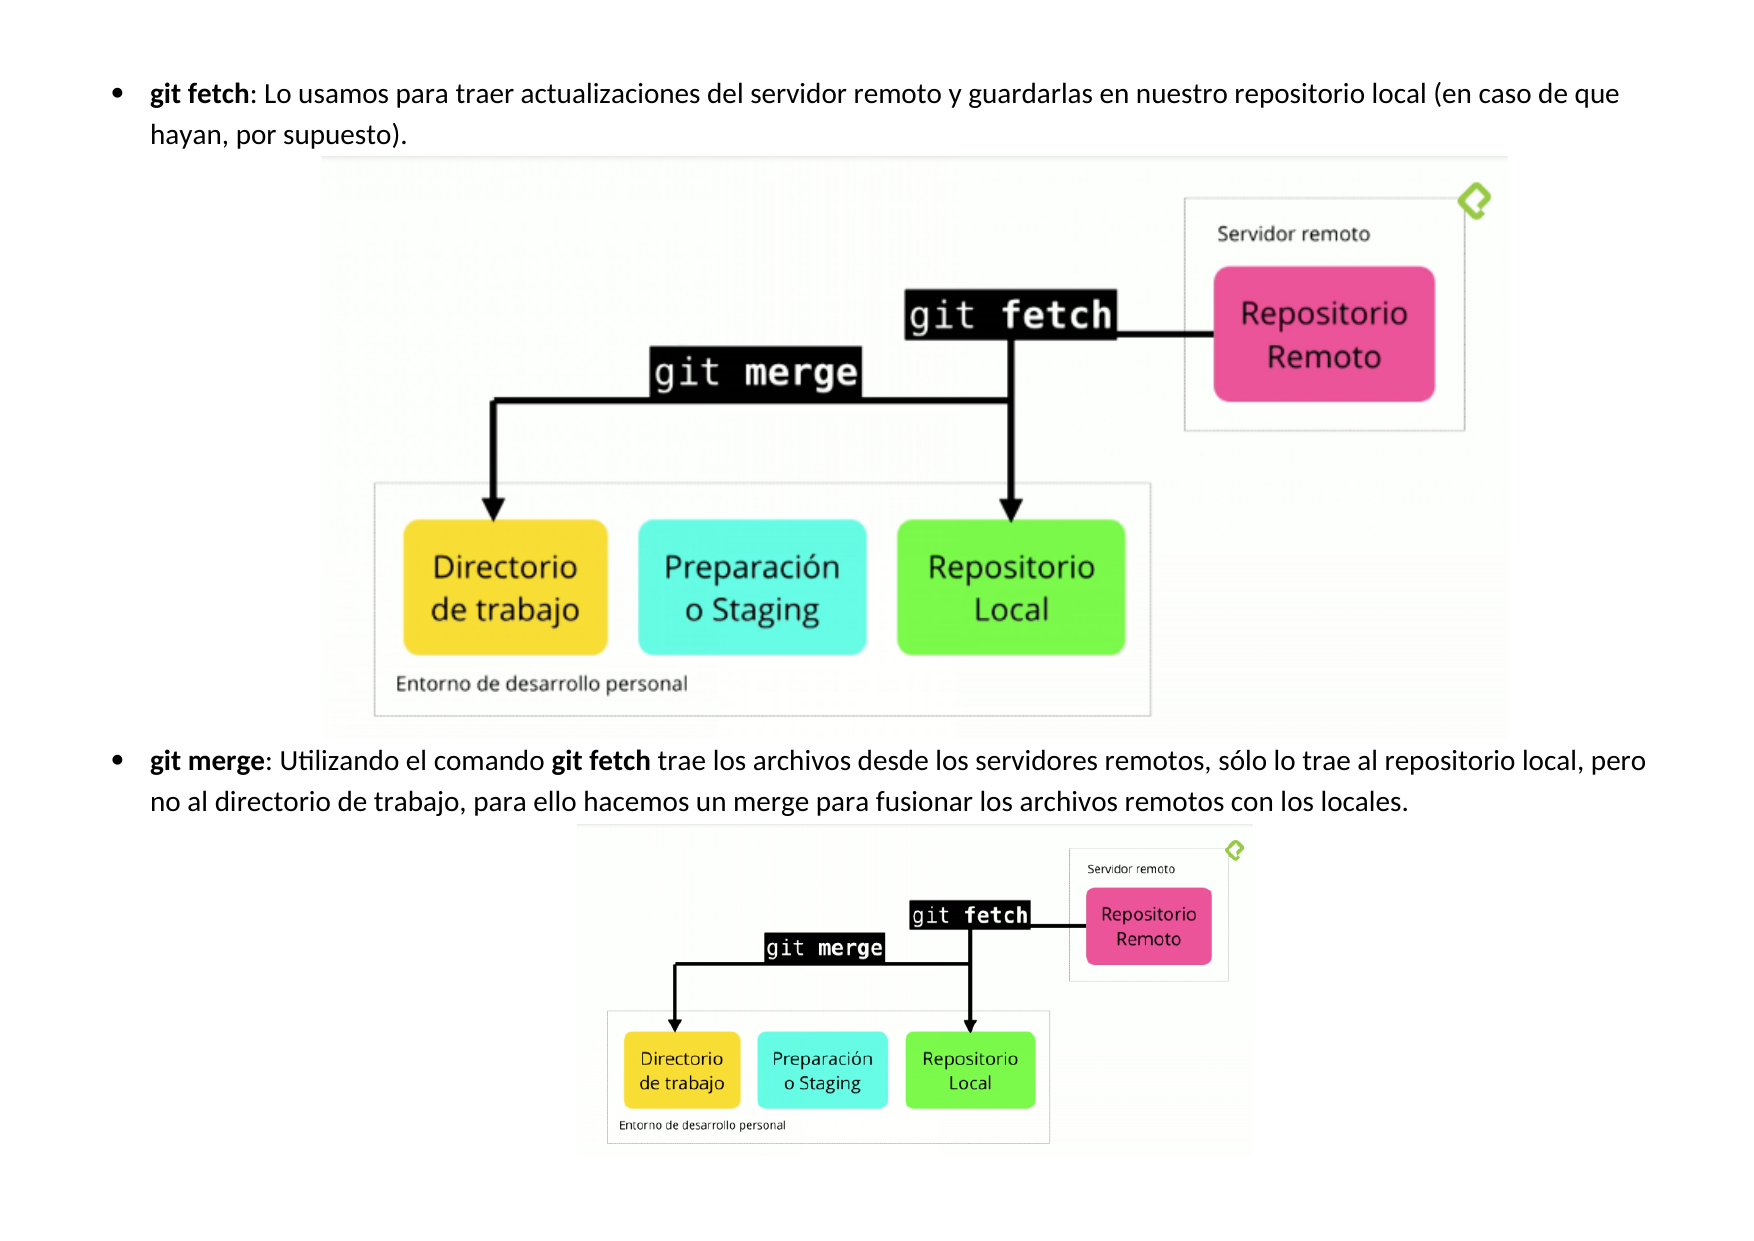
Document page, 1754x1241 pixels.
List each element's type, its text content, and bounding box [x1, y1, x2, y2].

picture [576, 824, 1253, 1156]
picture [321, 156, 1508, 739]
list git fetch: Lo usamos para traer actualizaciones del servidor remoto y guardarlas en nuestro repositorio local (en caso de que hayan, por supuesto). [112, 75, 1679, 152]
list git merge: Utilizando el comando git fetch trae los archivos desde los servidores remotos, sólo lo trae al repositorio local, pero no al directorio de trabajo, para ello hacemos un merge para fusionar los archivos remotos con los locales. [112, 742, 1679, 819]
